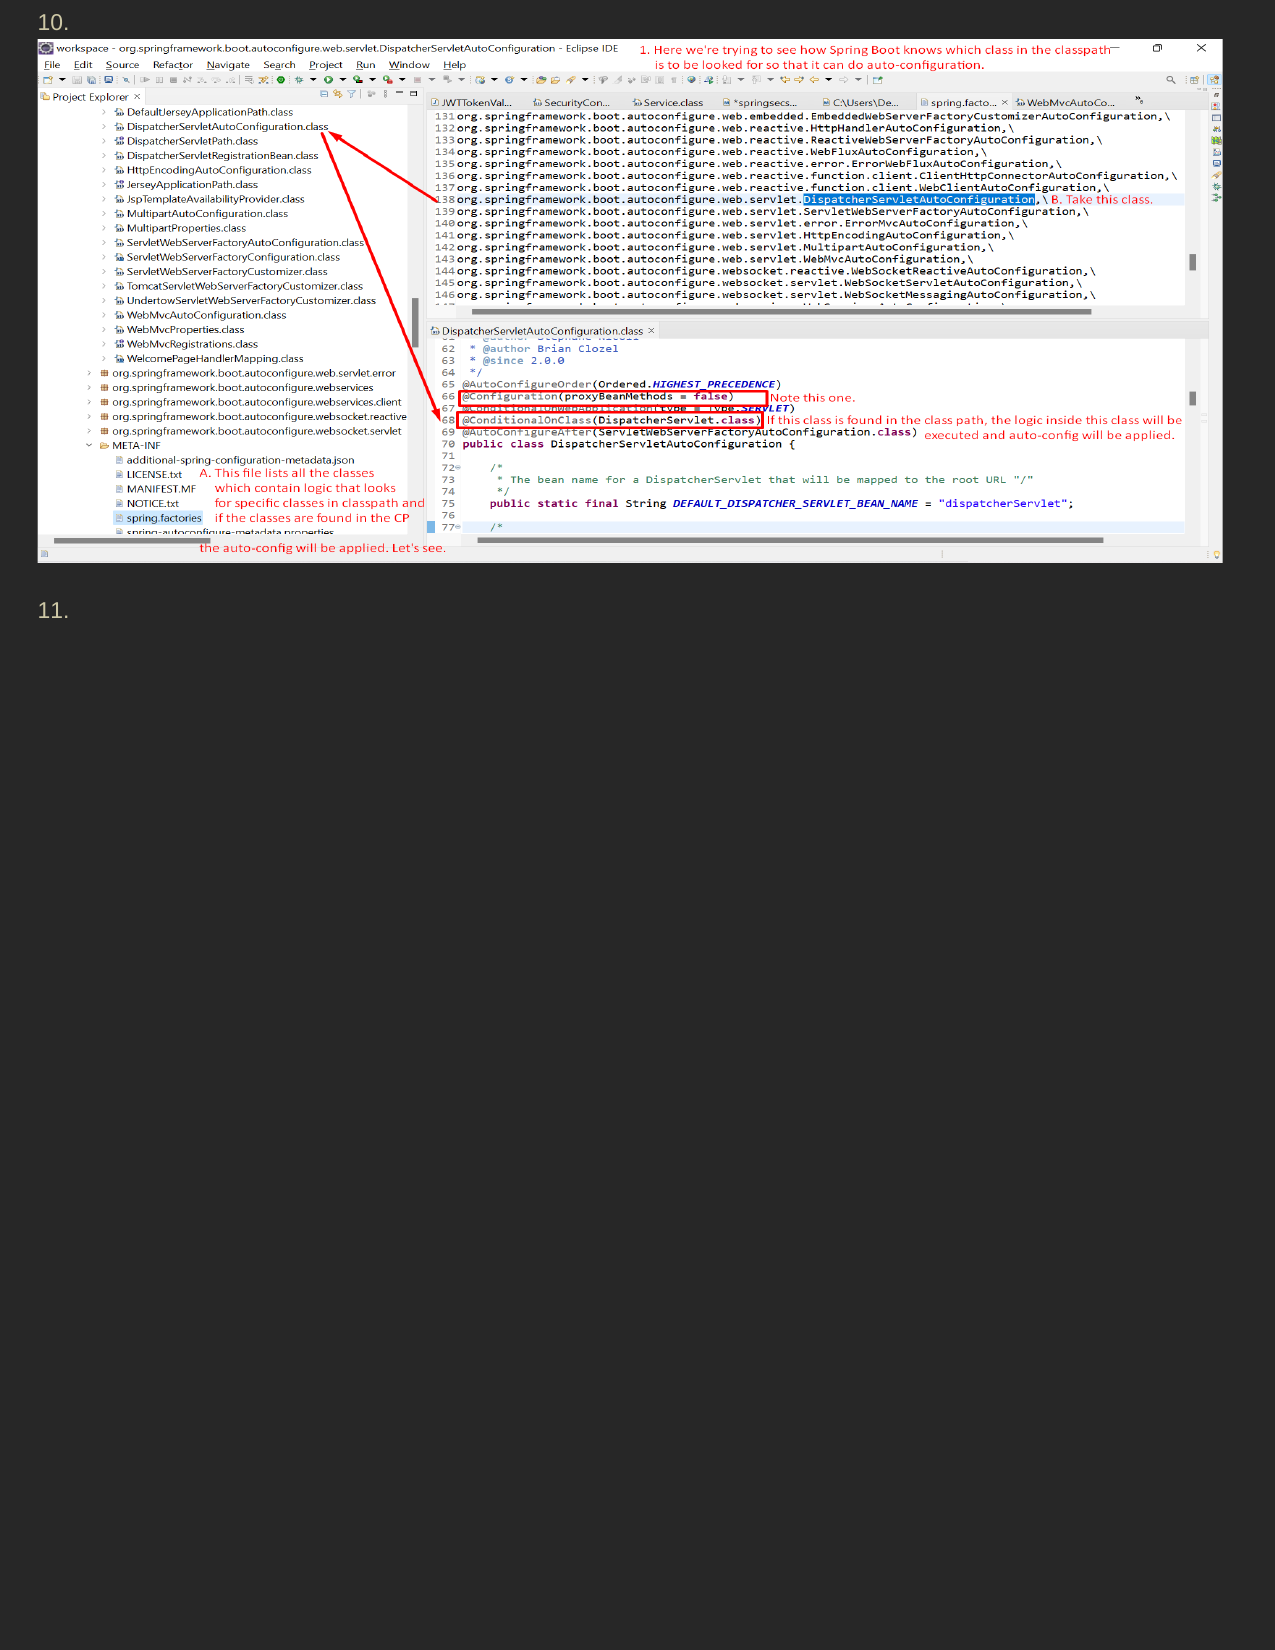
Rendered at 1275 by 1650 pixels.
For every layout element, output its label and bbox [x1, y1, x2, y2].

picture [37, 39, 1223, 563]
